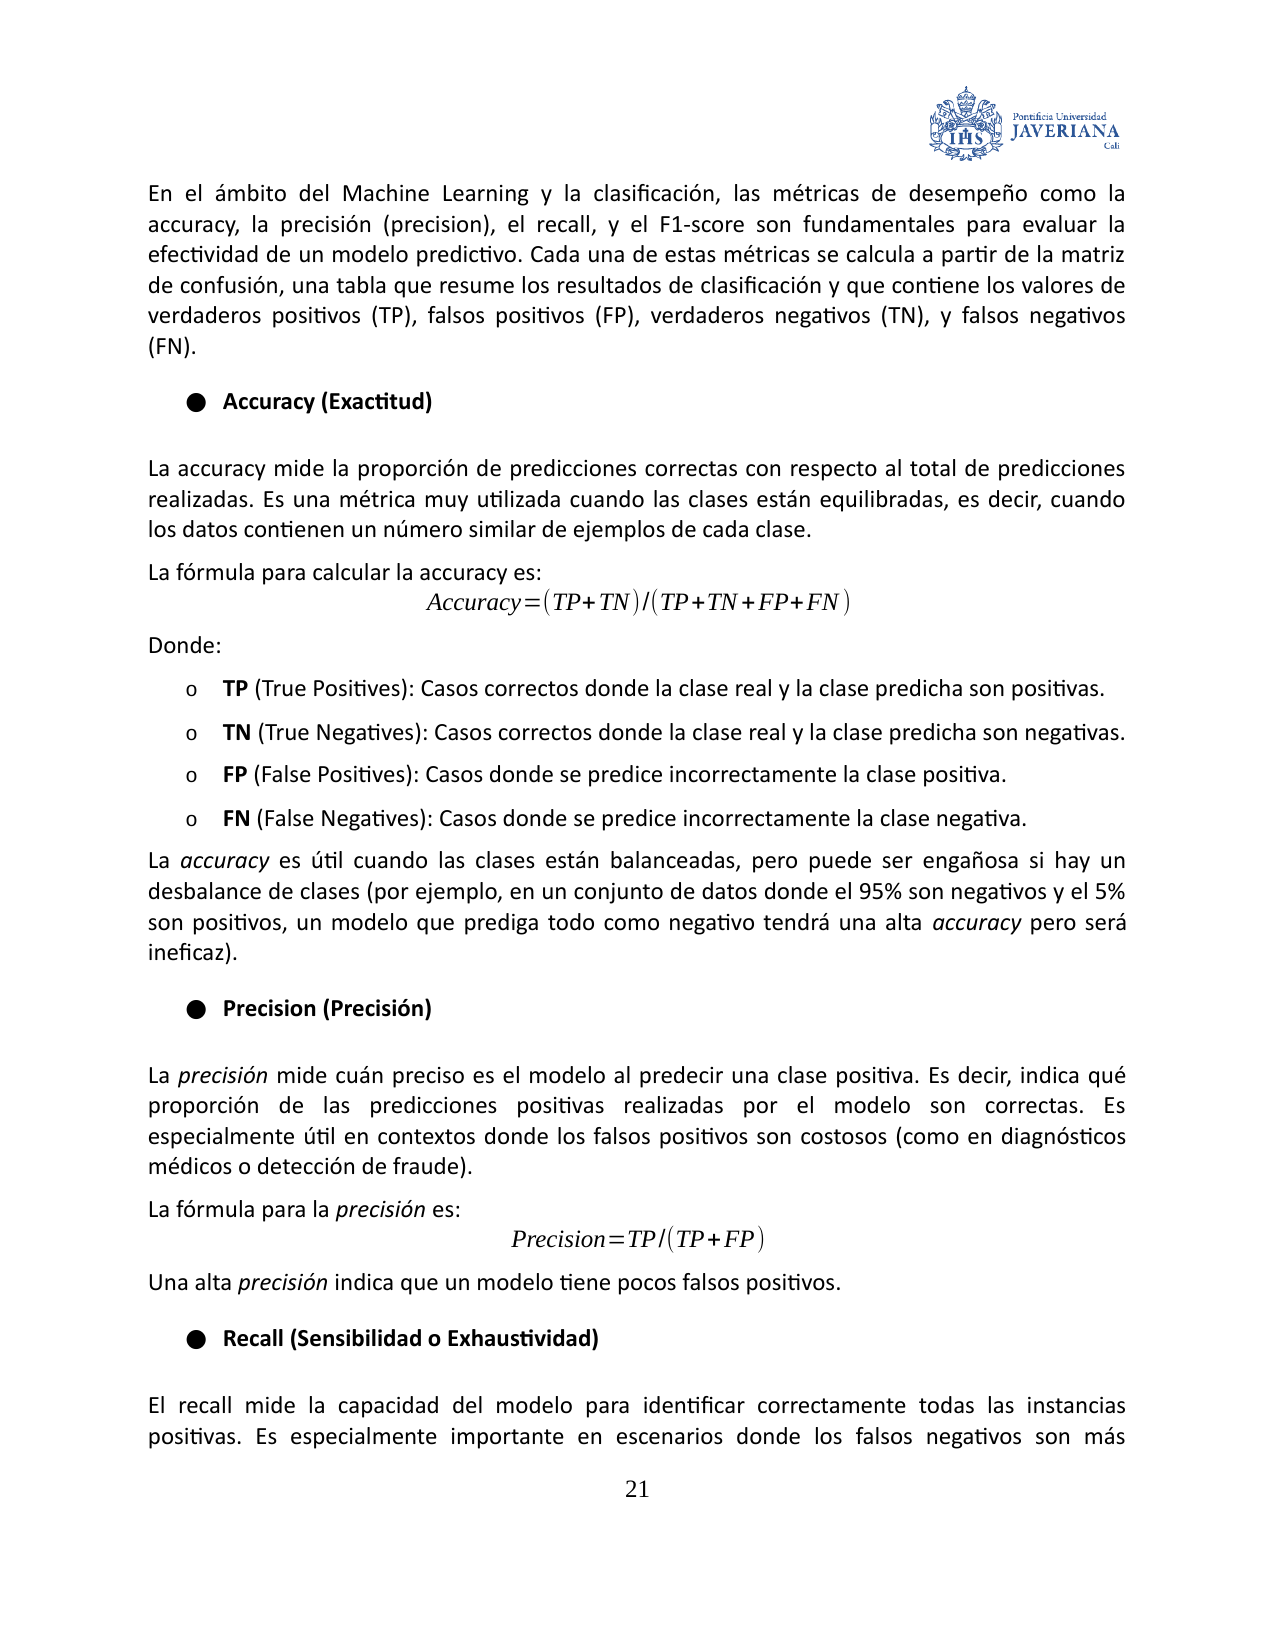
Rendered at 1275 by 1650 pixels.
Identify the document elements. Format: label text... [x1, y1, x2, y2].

list TN (True Negatives): Casos correctos donde la clase real y la clase predicha son negativas. [185, 716, 1127, 746]
list TP (True Positives): Casos correctos donde la clase real y la clase predicha son positivas. [185, 673, 1127, 703]
picture [920, 75, 1128, 172]
text La precisión mide cuán preciso es el modelo al predecir una clase positiva. Es decir, indica qué proporción de las predicciones positivas realizadas por el modelo son correctas. Es especialmente útil en contextos donde los falsos positivos son costosos (como en diagnósticos médicos o detección de fraude). [148, 1059, 1127, 1181]
text En el ámbito del Machine Learning y la clasificación, las métricas de desempeño como la accuracy, la precisión (precision), el recall, y el F1-score son fundamentales para evaluar la efectividad de un modelo predictivo. Cada una de estas métricas se calcula a partir de la matriz de confusión, una tabla que resume los resultados de clasificación y que contiene los valores de verdaderos positivos (TP), falsos positivos (FP), verdaderos negativos (TN), y falsos negativos (FN). [148, 177, 1127, 360]
list FN (False Negatives): Casos donde se predice incorrectamente la clase negativa. [185, 802, 1127, 832]
text Donde: [148, 629, 1127, 660]
list Recall (Sensibilidad o Exhaustividad) [185, 1309, 1127, 1361]
list Accuracy (Exactitud) [185, 373, 1127, 424]
list Precision (Precisión) [185, 979, 1127, 1031]
text La accuracy es útil cuando las clases están balanceadas, pero puede ser engañosa si hay un desbalance de clases (por ejemplo, en un conjunto de datos donde el 95% son negativos y el 5% son positivos, un modelo que prediga todo como negativo tendrá una alta accuracy pero será ineficaz). [148, 845, 1127, 967]
text La accuracy mide la proporción de predicciones correctas con respecto al total de predicciones realizadas. Es una métrica muy utilizada cuando las clases están equilibradas, es decir, cuando los datos contienen un número similar de ejemplos de cada clase. [148, 452, 1127, 544]
text La fórmula para la precisión es: [148, 1193, 1127, 1224]
text La fórmula para calcular la accuracy es: [148, 557, 1127, 587]
text Una alta precisión indica que un modelo tiene pocos falsos positivos. [148, 1267, 1127, 1297]
list FP (False Positives): Casos donde se predice incorrectamente la clase positiva. [185, 759, 1127, 789]
